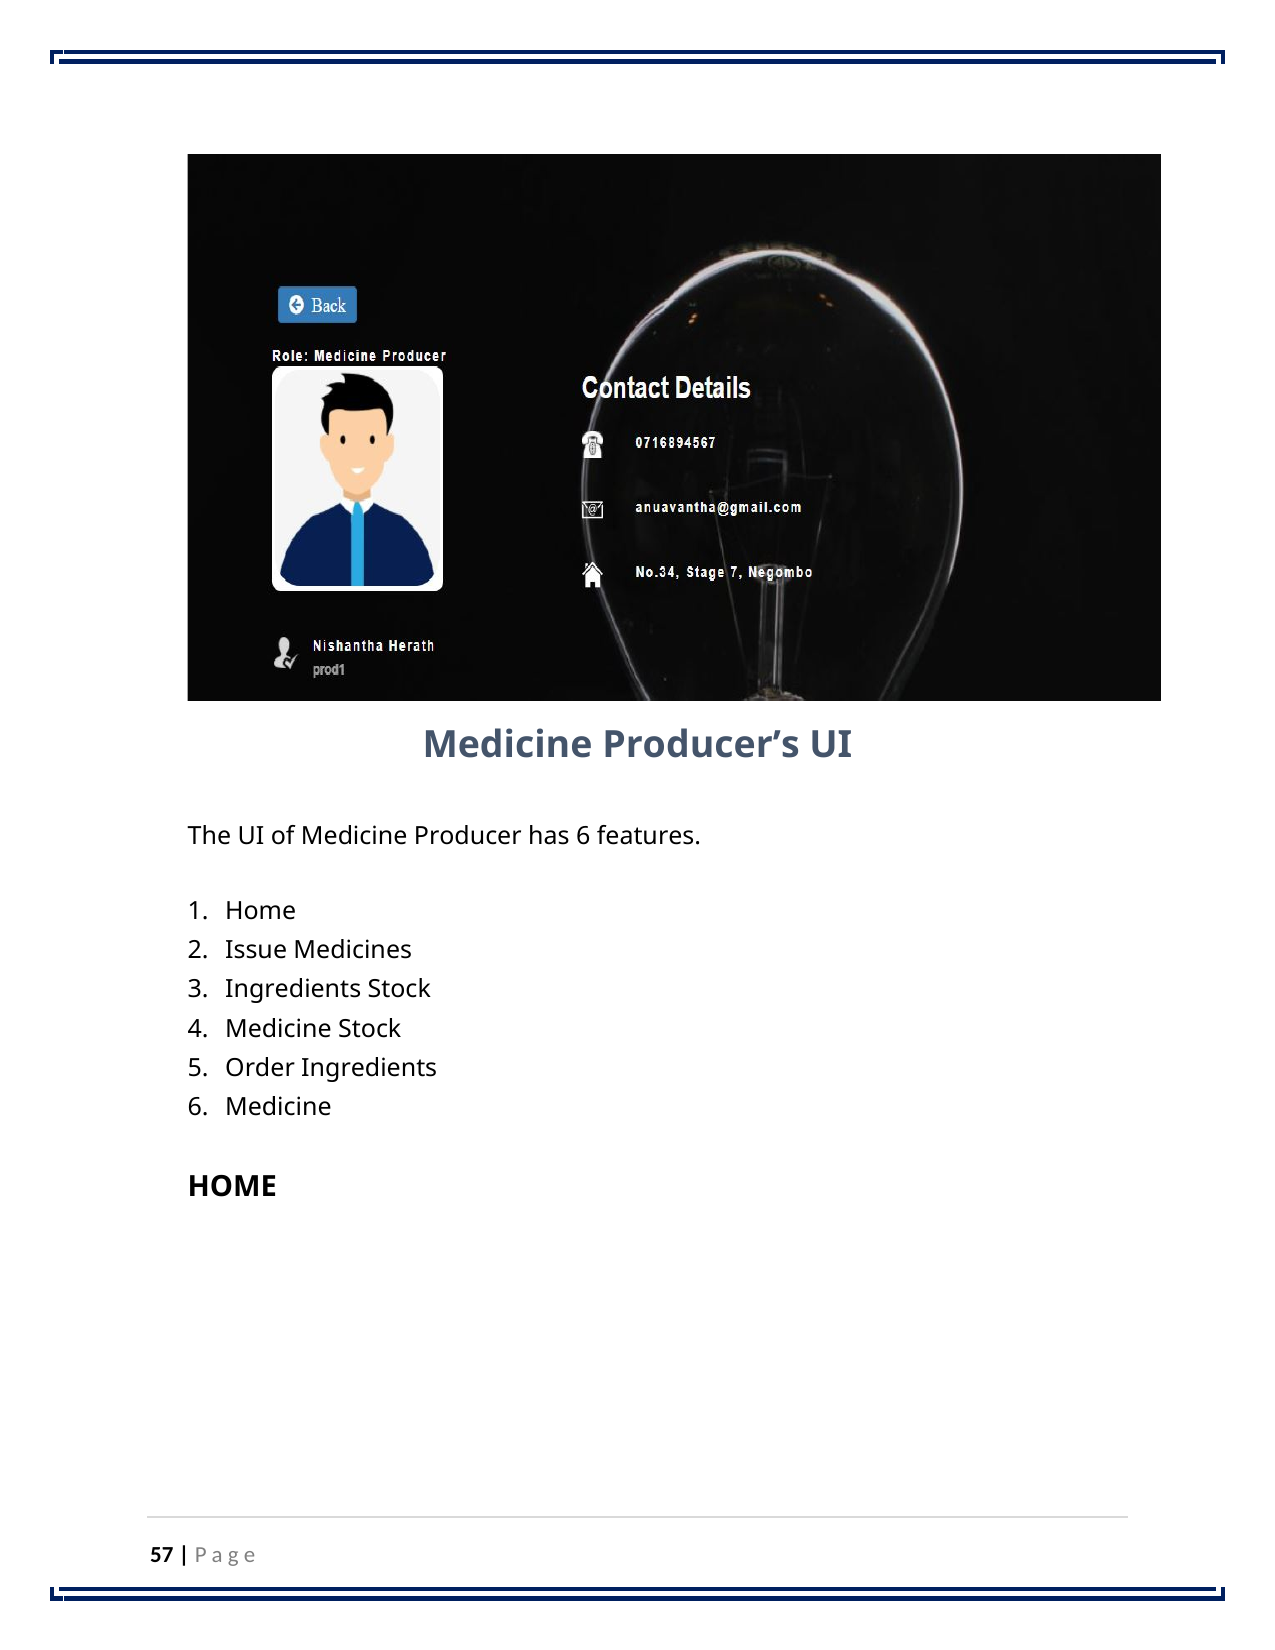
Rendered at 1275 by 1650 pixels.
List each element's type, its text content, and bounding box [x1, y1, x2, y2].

list Ingredients Stock [187, 971, 1126, 1005]
list Medicine Stock [187, 1010, 1126, 1044]
list Order Ingredients [187, 1049, 1126, 1083]
text The UI of Medicine Producer has 6 features. [187, 817, 1124, 852]
list Medicine [187, 1088, 1126, 1123]
picture [187, 154, 1161, 701]
list Issue Medicines [187, 932, 1126, 966]
list Home [187, 893, 1126, 927]
text Medicine Producer’s UI [150, 717, 1124, 768]
text HOME [187, 1166, 1124, 1205]
